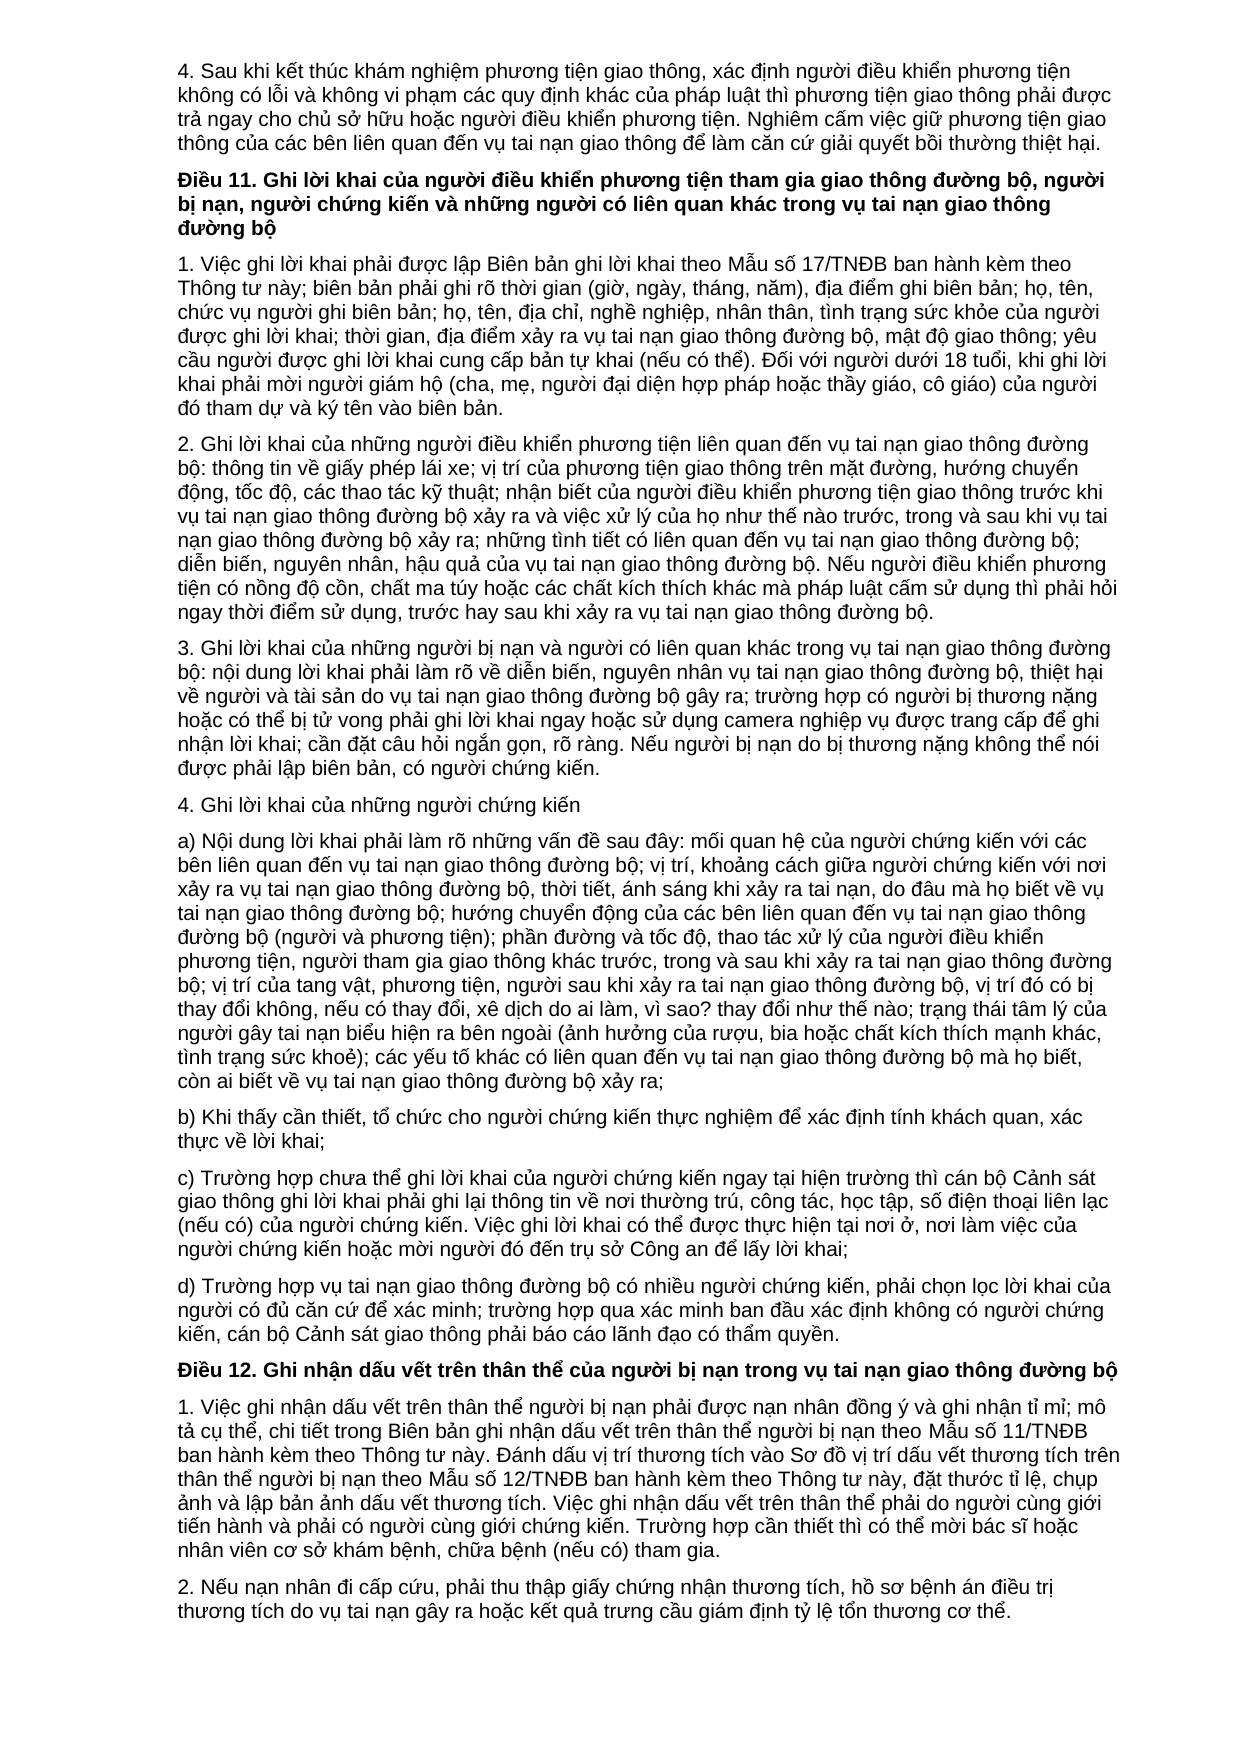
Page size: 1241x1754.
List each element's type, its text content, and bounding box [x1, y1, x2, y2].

text Điều 12. Ghi nhận dấu vết trên thân thể của người bị nạn trong vụ tai nạn giao thông đường bộ [177, 1358, 1122, 1382]
text Điều 11. Ghi lời khai của người điều khiển phương tiện tham gia giao thông đường bộ, người bị nạn, người chứng kiến và những người có liên quan khác trong vụ tai nạn giao thông đường bộ [177, 167, 1122, 239]
text a) Nội dung lời khai phải làm rõ những vấn đề sau đây: mối quan hệ của người chứng kiến với các bên liên quan đến vụ tai nạn giao thông đường bộ; vị trí, khoảng cách giữa người chứng kiến với nơi xảy ra vụ tai nạn giao thông đường bộ, thời tiết, ánh sáng khi xảy ra tai nạn, do đâu mà họ biết về vụ tai nạn giao thông đường bộ; hướng chuyển động của các bên liên quan đến vụ tai nạn giao thông đường bộ (người và phương tiện); phần đường và tốc độ, thao tác xử lý của người điều khiển phương tiện, người tham gia giao thông khác trước, trong và sau khi xảy ra tai nạn giao thông đường bộ; vị trí của tang vật, phương tiện, người sau khi xảy ra tai nạn giao thông đường bộ, vị trí đó có bị thay đổi không, nếu có thay đổi, xê dịch do ai làm, vì sao? thay đổi như thế nào; trạng thái tâm lý của người gây tai nạn biểu hiện ra bên ngoài (ảnh hưởng của rượu, bia hoặc chất kích thích mạnh khác, tình trạng sức khoẻ); các yếu tố khác có liên quan đến vụ tai nạn giao thông đường bộ mà họ biết, còn ai biết về vụ tai nạn giao thông đường bộ xảy ra; [177, 829, 1122, 1092]
text 1. Việc ghi lời khai phải được lập Biên bản ghi lời khai theo Mẫu số 17/TNĐB ban hành kèm theo Thông tư này; biên bản phải ghi rõ thời gian (giờ, ngày, tháng, năm), địa điểm ghi biên bản; họ, tên, chức vụ người ghi biên bản; họ, tên, địa chỉ, nghề nghiệp, nhân thân, tình trạng sức khỏe của người được ghi lời khai; thời gian, địa điểm xảy ra vụ tai nạn giao thông đường bộ, mật độ giao thông; yêu cầu người được ghi lời khai cung cấp bản tự khai (nếu có thể). Đối với người dưới 18 tuổi, khi ghi lời khai phải mời người giám hộ (cha, mẹ, người đại diện hợp pháp hoặc thầy giáo, cô giáo) của người đó tham dự và ký tên vào biên bản. [177, 252, 1122, 419]
text 4. Sau khi kết thúc khám nghiệm phương tiện giao thông, xác định người điều khiển phương tiện không có lỗi và không vi phạm các quy định khác của pháp luật thì phương tiện giao thông phải được trả ngay cho chủ sở hữu hoặc người điều khiển phương tiện. Nghiêm cấm việc giữ phương tiện giao thông của các bên liên quan đến vụ tai nạn giao thông để làm căn cứ giải quyết bồi thường thiệt hại. [177, 59, 1122, 155]
text 2. Nếu nạn nhân đi cấp cứu, phải thu thập giấy chứng nhận thương tích, hồ sơ bệnh án điều trị thương tích do vụ tai nạn gây ra hoặc kết quả trưng cầu giám định tỷ lệ tổn thương cơ thể. [177, 1575, 1122, 1623]
text 3. Ghi lời khai của những người bị nạn và người có liên quan khác trong vụ tai nạn giao thông đường bộ: nội dung lời khai phải làm rõ về diễn biến, nguyên nhân vụ tai nạn giao thông đường bộ, thiệt hại về người và tài sản do vụ tai nạn giao thông đường bộ gây ra; trường hợp có người bị thương nặng hoặc có thể bị tử vong phải ghi lời khai ngay hoặc sử dụng camera nghiệp vụ được trang cấp để ghi nhận lời khai; cần đặt câu hỏi ngắn gọn, rõ ràng. Nếu người bị nạn do bị thương nặng không thể nói được phải lập biên bản, có người chứng kiến. [177, 636, 1122, 780]
text 1. Việc ghi nhận dấu vết trên thân thể người bị nạn phải được nạn nhân đồng ý và ghi nhận tỉ mỉ; mô tả cụ thể, chi tiết trong Biên bản ghi nhận dấu vết trên thân thể người bị nạn theo Mẫu số 11/TNĐB ban hành kèm theo Thông tư này. Đánh dấu vị trí thương tích vào Sơ đồ vị trí dấu vết thương tích trên thân thể người bị nạn theo Mẫu số 12/TNĐB ban hành kèm theo Thông tư này, đặt thước tỉ lệ, chụp ảnh và lập bản ảnh dấu vết thương tích. Việc ghi nhận dấu vết trên thân thể phải do người cùng giới tiến hành và phải có người cùng giới chứng kiến. Trường hợp cần thiết thì có thể mời bác sĩ hoặc nhân viên cơ sở khám bệnh, chữa bệnh (nếu có) tham gia. [177, 1394, 1122, 1562]
text c) Trường hợp chưa thể ghi lời khai của người chứng kiến ngay tại hiện trường thì cán bộ Cảnh sát giao thông ghi lời khai phải ghi lại thông tin về nơi thường trú, công tác, học tập, số điện thoại liên lạc (nếu có) của người chứng kiến. Việc ghi lời khai có thể được thực hiện tại nơi ở, nơi làm việc của người chứng kiến hoặc mời người đó đến trụ sở Công an để lấy lời khai; [177, 1165, 1122, 1261]
text d) Trường hợp vụ tai nạn giao thông đường bộ có nhiều người chứng kiến, phải chọn lọc lời khai của người có đủ căn cứ để xác minh; trường hợp qua xác minh ban đầu xác định không có người chứng kiến, cán bộ Cảnh sát giao thông phải báo cáo lãnh đạo có thẩm quyền. [177, 1274, 1122, 1346]
text 2. Ghi lời khai của những người điều khiển phương tiện liên quan đến vụ tai nạn giao thông đường bộ: thông tin về giấy phép lái xe; vị trí của phương tiện giao thông trên mặt đường, hướng chuyển động, tốc độ, các thao tác kỹ thuật; nhận biết của người điều khiển phương tiện giao thông trước khi vụ tai nạn giao thông đường bộ xảy ra và việc xử lý của họ như thế nào trước, trong và sau khi vụ tai nạn giao thông đường bộ xảy ra; những tình tiết có liên quan đến vụ tai nạn giao thông đường bộ; diễn biến, nguyên nhân, hậu quả của vụ tai nạn giao thông đường bộ. Nếu người điều khiển phương tiện có nồng độ cồn, chất ma túy hoặc các chất kích thích khác mà pháp luật cấm sử dụng thì phải hỏi ngay thời điểm sử dụng, trước hay sau khi xảy ra vụ tai nạn giao thông đường bộ. [177, 432, 1122, 624]
text b) Khi thấy cần thiết, tổ chức cho người chứng kiến thực nghiệm để xác định tính khách quan, xác thực về lời khai; [177, 1105, 1122, 1153]
text 4. Ghi lời khai của những người chứng kiến [177, 792, 1122, 816]
